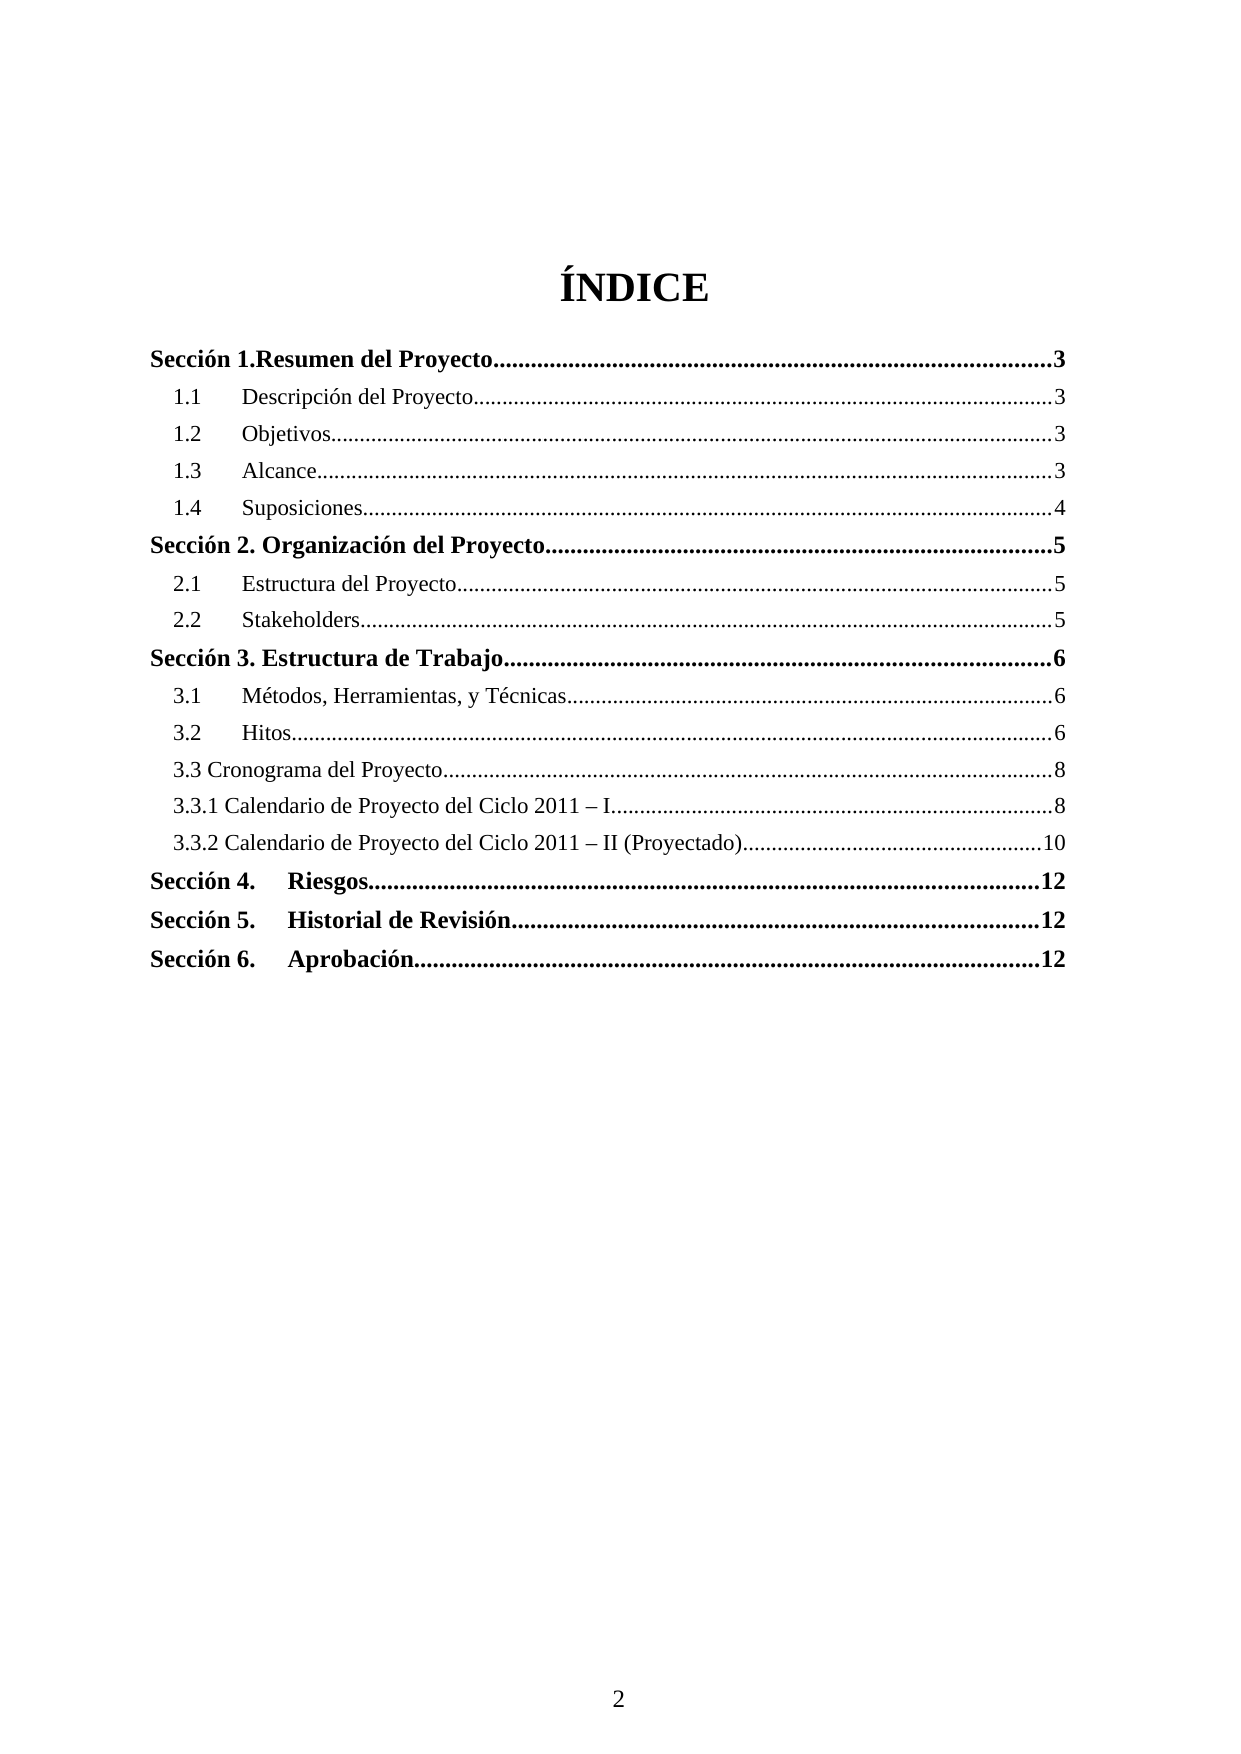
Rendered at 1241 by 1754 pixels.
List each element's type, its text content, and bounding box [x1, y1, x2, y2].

text 1.4 Suposiciones 4 [173, 494, 1087, 520]
text 3.3.1 Calendario de Proyecto del Ciclo 2011 – I. 8 [173, 793, 1087, 819]
text Sección 4. Riesgos 12 [150, 866, 1087, 895]
text ÍNDICE [179, 263, 1089, 311]
text 1.1 Descripción del Proyecto 3 [173, 383, 1087, 410]
text Sección 6. Aprobación 12 [150, 944, 1087, 973]
text 3.3 Cronograma del Proyecto 8 [173, 756, 1087, 782]
text 3.3.2 Calendario de Proyecto del Ciclo 2011 – II (Proyectado) 10 [173, 829, 1087, 856]
text Sección 1.Resumen del Proyecto 3 [150, 344, 1087, 373]
text Sección 3. Estructura de Trabajo 6 [150, 643, 1087, 672]
text 1.2 Objetivos 3 [173, 420, 1087, 446]
text 2.2 Stakeholders 5 [173, 606, 1087, 633]
text 1.3 Alcance 3 [173, 457, 1087, 483]
text 3.1 Métodos, Herramientas, y Técnicas 6 [173, 682, 1087, 709]
text 3.2 Hitos 6 [173, 719, 1087, 745]
text Sección 2. Organización del Proyecto 5 [150, 530, 1087, 559]
text Sección 5. Historial de Revisión 12 [150, 905, 1087, 934]
text 2.1 Estructura del Proyecto 5 [173, 569, 1087, 596]
